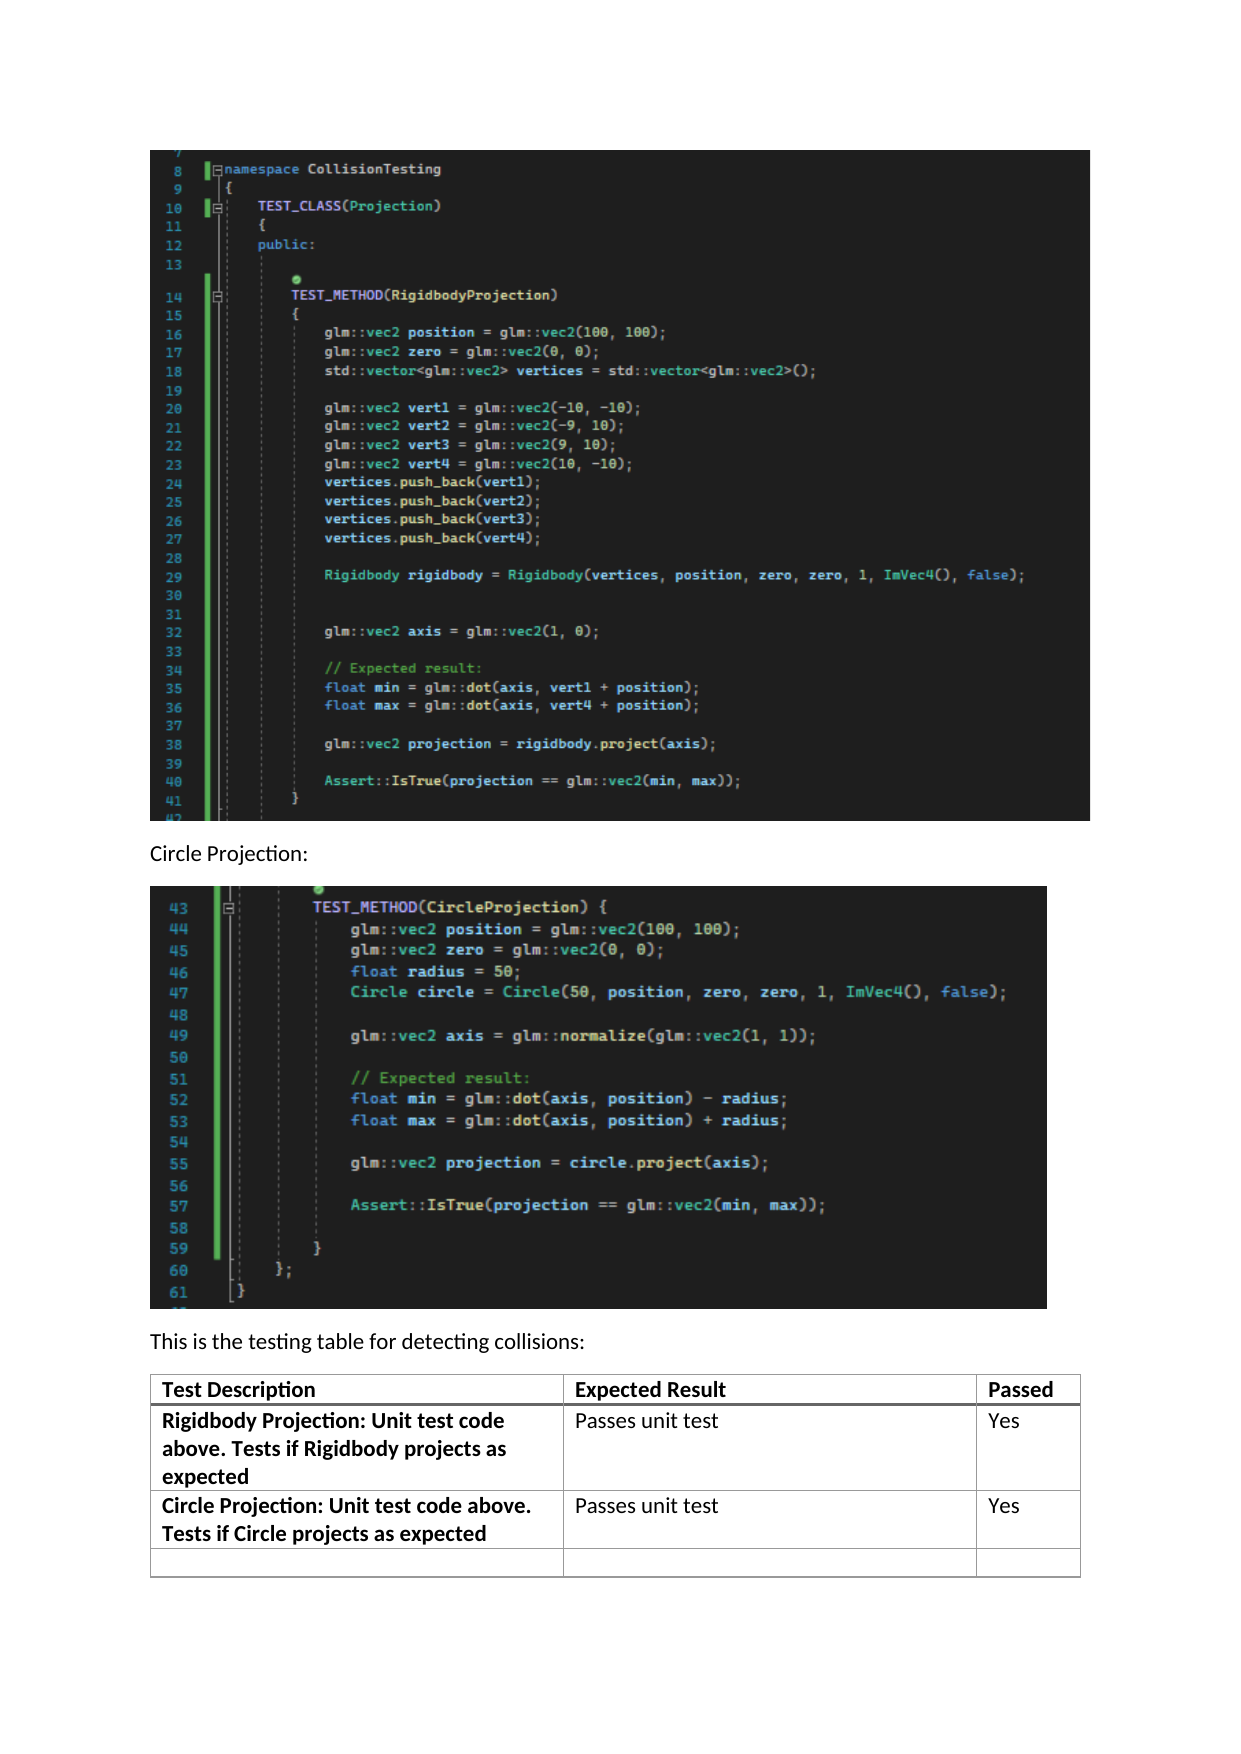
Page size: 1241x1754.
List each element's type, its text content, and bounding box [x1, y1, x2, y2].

table_header Expected Result [564, 1375, 976, 1403]
table_header Test Description [151, 1375, 563, 1403]
table_cell Circle Projection: Unit test code above. Tests if Circle projects as expected [151, 1491, 563, 1547]
picture [150, 150, 1091, 821]
table_cell Yes [977, 1491, 1080, 1547]
text Circle Projection: [150, 839, 1090, 867]
table_cell Rigidbody Projection: Unit test code above. Tests if Rigidbody projects as expected [151, 1406, 563, 1490]
table_header Passed [977, 1375, 1080, 1403]
text This is the testing table for detecting collisions: [150, 1327, 1090, 1355]
table_cell Passes unit test [564, 1491, 976, 1547]
table_cell Passes unit test [564, 1406, 976, 1490]
table_cell [564, 1549, 976, 1576]
table_cell [977, 1549, 1080, 1576]
table_cell [151, 1549, 563, 1576]
table_cell Yes [977, 1406, 1080, 1490]
picture [150, 886, 1047, 1309]
